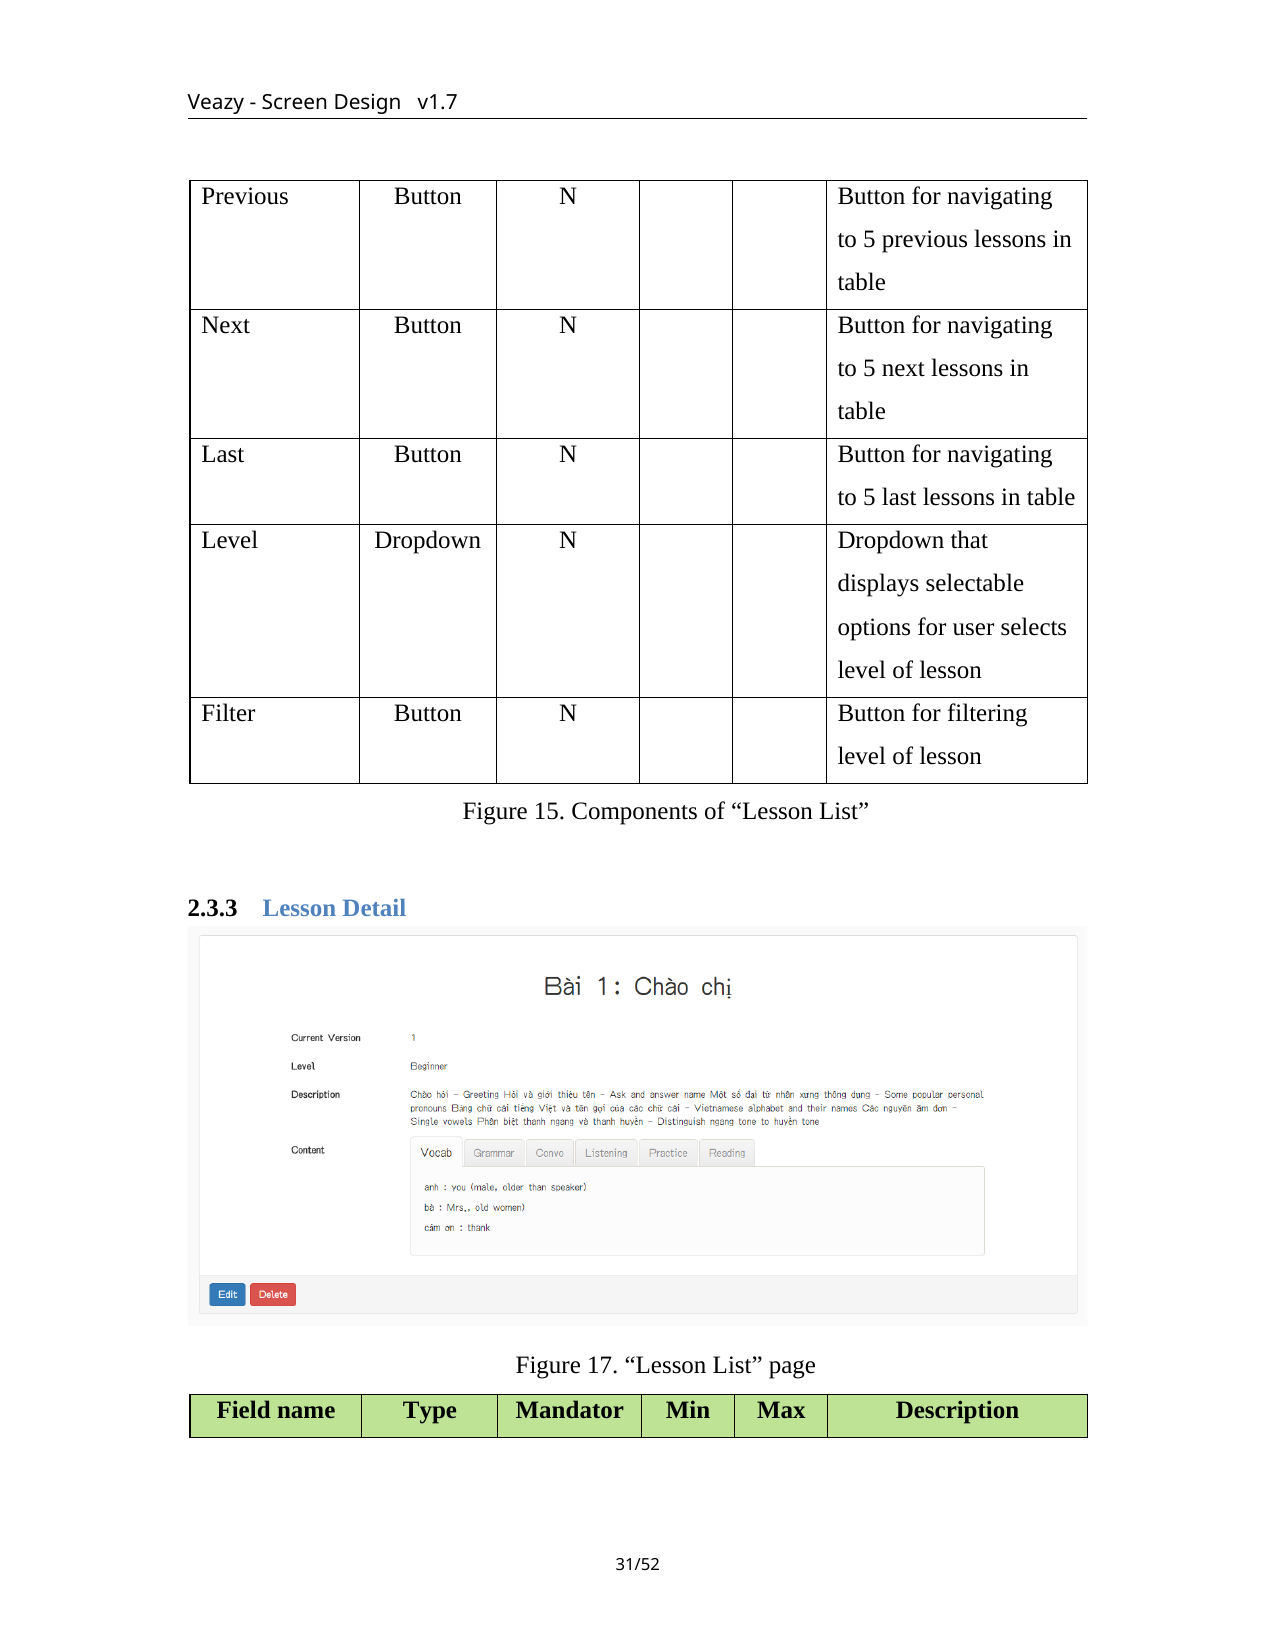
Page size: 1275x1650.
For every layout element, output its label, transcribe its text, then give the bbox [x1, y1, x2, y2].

table_cell [640, 525, 732, 697]
text Figure 15. Components of “Lesson List” [244, 796, 1087, 825]
table_cell Button [360, 439, 496, 524]
table_cell N [497, 525, 639, 697]
table_cell N [497, 181, 639, 309]
table_cell [640, 181, 732, 309]
table_cell N [497, 698, 639, 783]
table_cell N [497, 439, 639, 524]
table_cell [733, 439, 826, 524]
table_cell [640, 310, 732, 438]
table_header Min length [642, 1395, 734, 1437]
table_header Mandatory [498, 1395, 641, 1437]
table_header Field name [191, 1395, 361, 1437]
table_cell [733, 181, 826, 309]
table_cell Button for navigating to 5 last lessons in table [827, 439, 1087, 524]
table_cell Button [360, 698, 496, 783]
table_cell Dropdown that displays selectable options for user selects level of lesson [827, 525, 1087, 697]
table_cell Dropdown [360, 525, 496, 697]
table_cell Previous [191, 181, 359, 309]
table_cell [640, 439, 732, 524]
table_header Type [362, 1395, 497, 1437]
table_header Max length [735, 1395, 827, 1437]
table_cell Button for filtering level of lesson [827, 698, 1087, 783]
subtitle Lesson Detail [187, 893, 1087, 922]
table_cell [733, 310, 826, 438]
table_cell N [497, 310, 639, 438]
table_cell Filter [191, 698, 359, 783]
table_cell [733, 525, 826, 697]
table_cell Button for navigating to 5 previous lessons in table [827, 181, 1087, 309]
table_header Description [828, 1395, 1087, 1437]
table_cell Button [360, 181, 496, 309]
table_cell Next [191, 310, 359, 438]
table_cell Level [191, 525, 359, 697]
table_cell [640, 698, 732, 783]
table_cell Last [191, 439, 359, 524]
table_cell [733, 698, 826, 783]
picture [187, 926, 1088, 1326]
table_cell Button for navigating to 5 next lessons in table [827, 310, 1087, 438]
text Figure 17. “Lesson List” page [244, 1351, 1087, 1379]
table_cell Button [360, 310, 496, 438]
